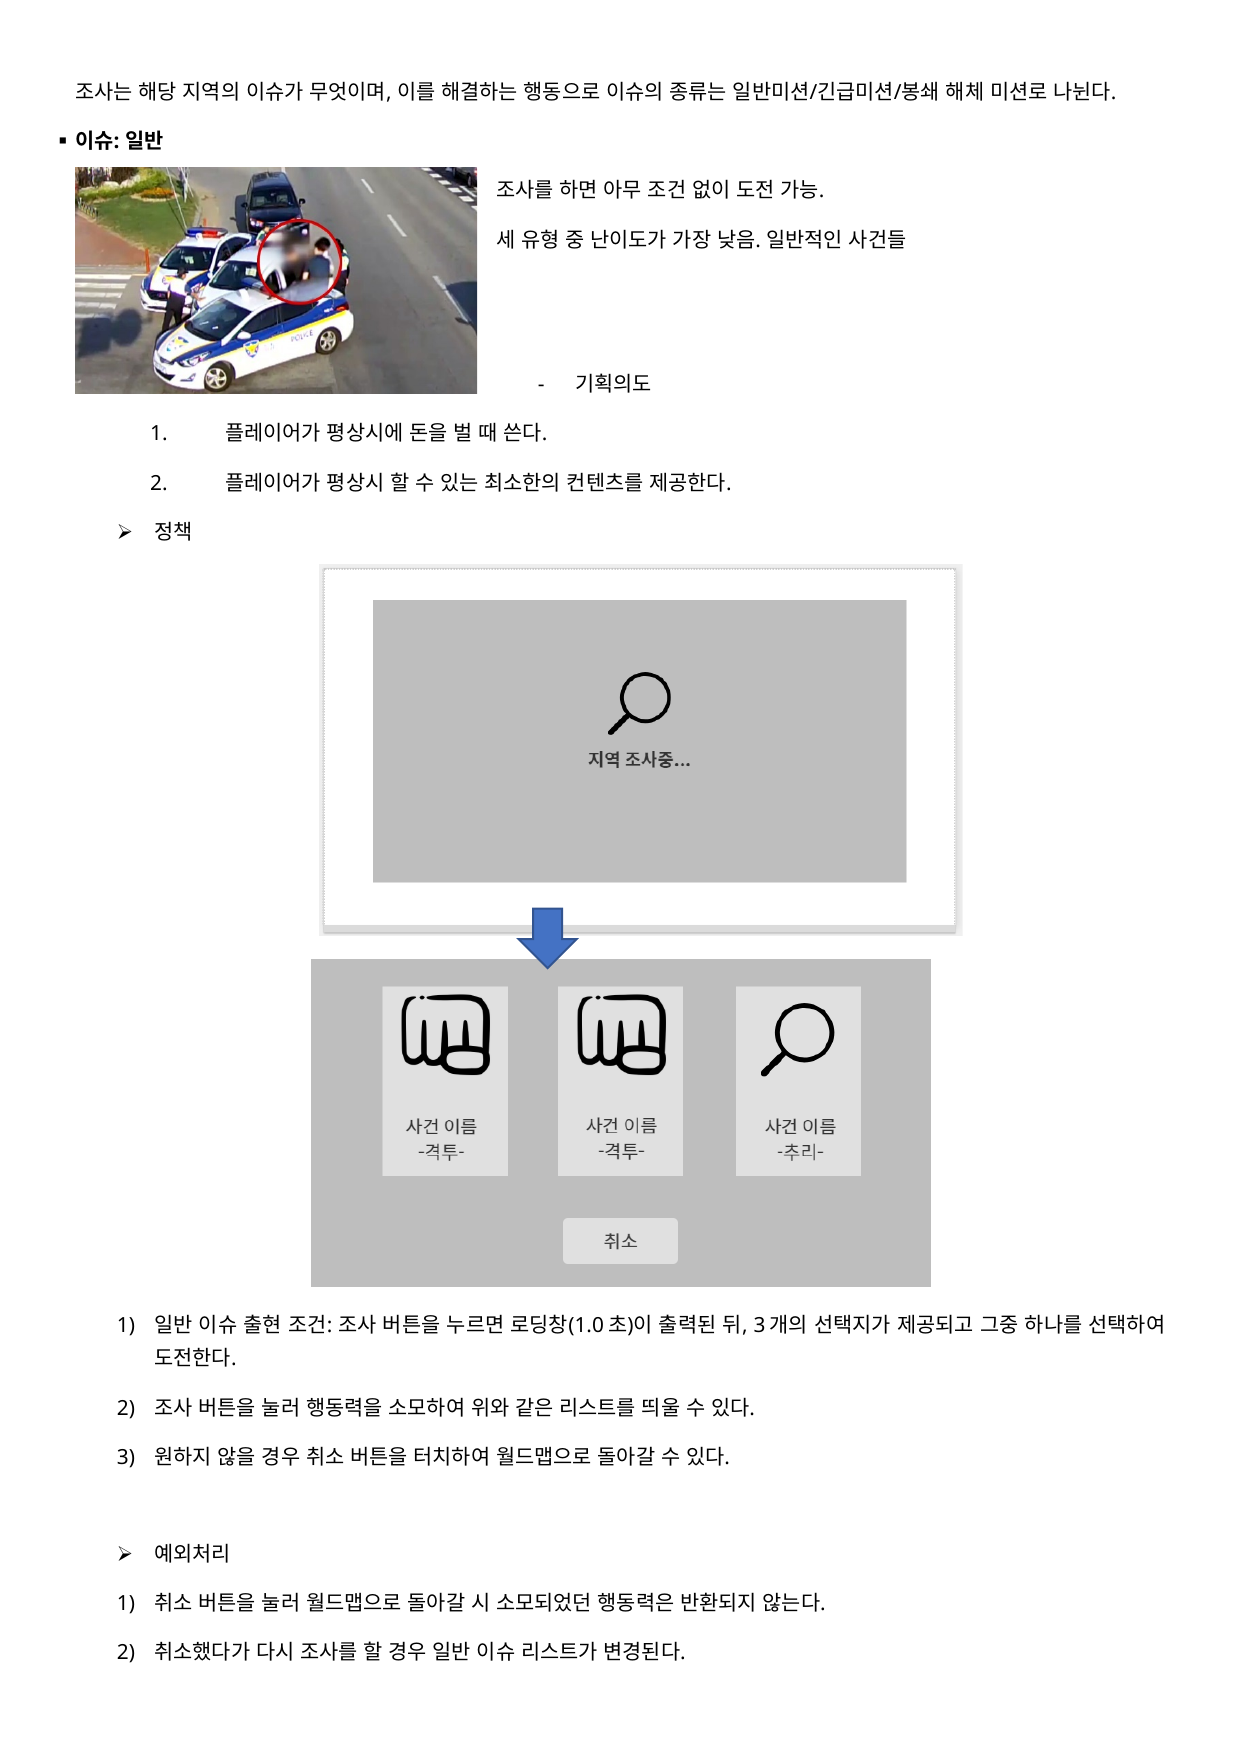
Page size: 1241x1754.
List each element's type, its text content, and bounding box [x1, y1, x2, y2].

list 원하지 않을 경우 취소 버튼을 터치하여 월드맵으로 돌아갈 수 있다. [117, 1440, 1165, 1471]
text 조사를 하면 아무 조건 없이 도전 가능. [478, 174, 1165, 204]
list 기획의도 [117, 367, 1165, 397]
text 이슈: 일반 [58, 124, 1165, 155]
list 조사 버튼을 눌러 행동력을 소모하여 위와 같은 리스트를 띄울 수 있다. [117, 1391, 1165, 1421]
text 세 유형 중 난이도가 가장 낮음. 일반적인 사건들 [478, 223, 1165, 253]
text 조사는 해당 지역의 이슈가 무엇이며, 이를 해결하는 행동으로 이슈의 종류는 일반미션/긴급미션/봉쇄 해체 미션로 나뉜다. [75, 75, 1165, 105]
list 플레이어가 평상시에 돈을 벌 때 쓴다. [150, 416, 1165, 447]
picture [75, 167, 478, 394]
list 일반 이슈 출현 조건: 조사 버튼을 누르면 로딩창(1.0초)이 출력된 뒤, 3개의 선택지가 제공되고 그중 하나를 선택하여 도전한다. [117, 1309, 1165, 1372]
picture [305, 954, 935, 1290]
list 취소 버튼을 눌러 월드맵으로 돌아갈 시 소모되었던 행동력은 반환되지 않는다. [117, 1586, 1165, 1616]
picture [319, 564, 963, 936]
list 예외처리 [117, 1537, 1165, 1567]
list 플레이어가 평상시 할 수 있는 최소한의 컨텐츠를 제공한다. [150, 466, 1165, 496]
list 정책 [117, 515, 1165, 545]
list 취소했다가 다시 조사를 할 경우 일반 이슈 리스트가 변경된다. [117, 1636, 1165, 1666]
